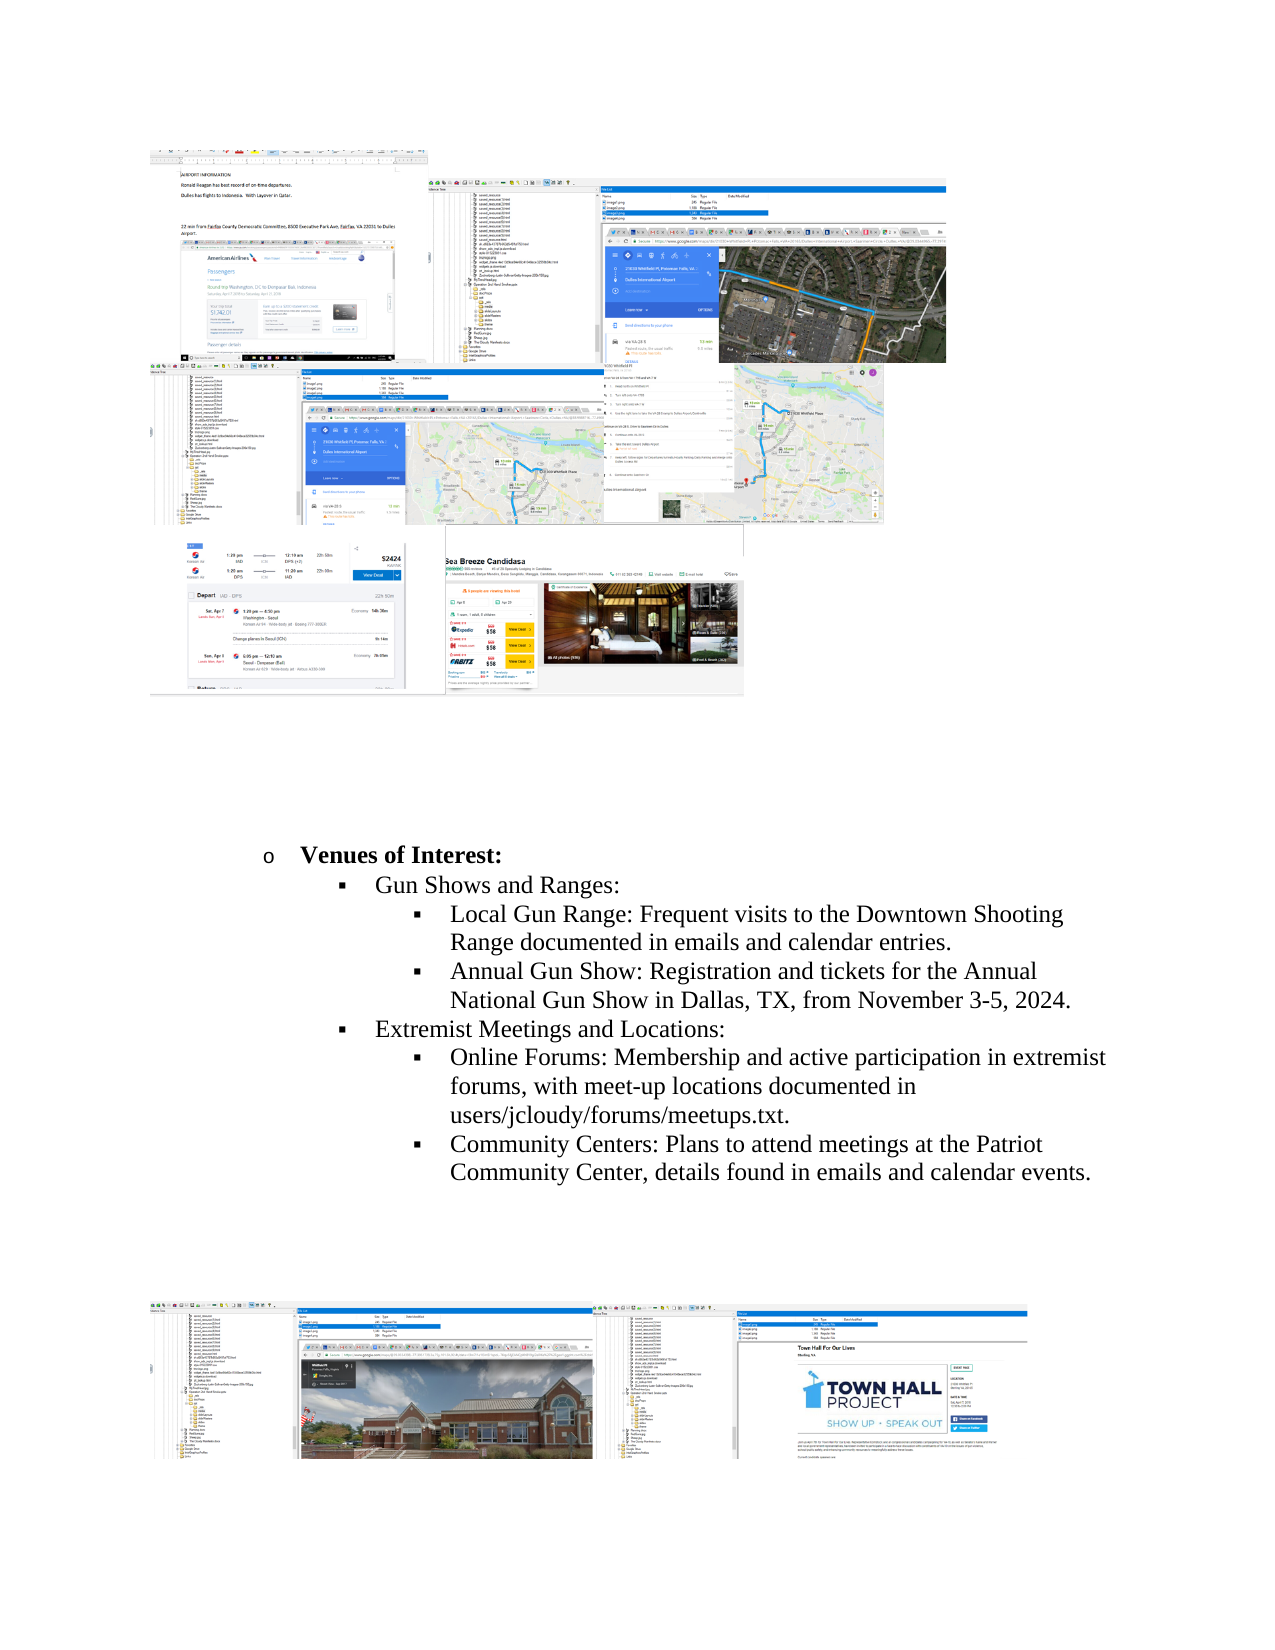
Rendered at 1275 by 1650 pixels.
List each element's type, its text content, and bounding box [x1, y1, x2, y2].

list Local Gun Range: Frequent visits to the Downtown Shooting Range documented in emails and calendar entries. [412, 899, 1125, 956]
picture [150, 1301, 1028, 1459]
list Community Centers: Plans to attend meetings at the Patriot Community Center, details found in emails and calendar events. [412, 1129, 1125, 1186]
picture [150, 150, 947, 697]
list Online Forums: Membership and active participation in extremist forums, with meet-up locations documented in users/jcloudy/forums/meetups.txt. [412, 1042, 1125, 1129]
list Venues of Interest: [262, 840, 1125, 870]
list Gun Shows and Ranges: [337, 870, 1125, 899]
list Annual Gun Show: Registration and tickets for the Annual National Gun Show in Dallas, TX, from November 3-5, 2024. [412, 956, 1125, 1014]
list Extremist Meetings and Locations: [337, 1014, 1125, 1042]
